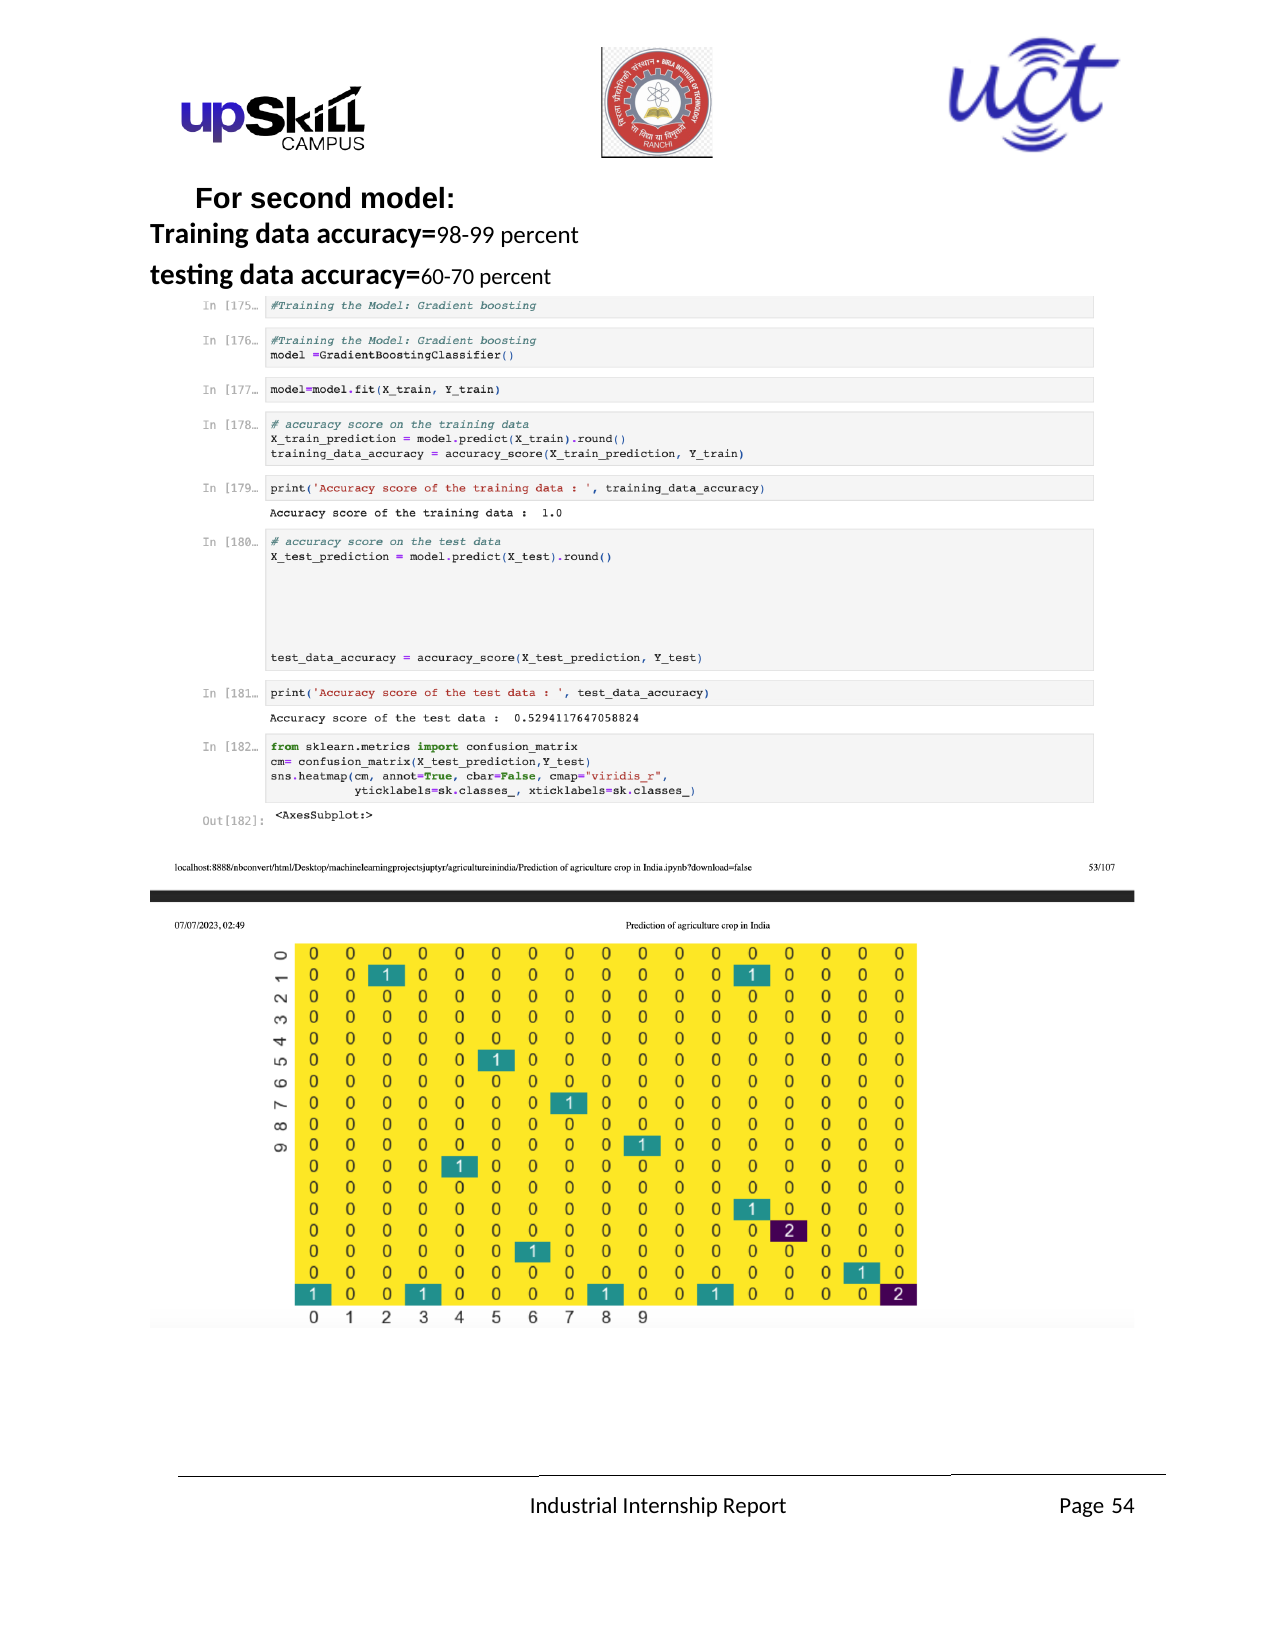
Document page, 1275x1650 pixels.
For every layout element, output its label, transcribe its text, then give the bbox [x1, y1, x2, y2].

text Training data accuracy=98-99 percent [150, 215, 1134, 251]
subtitle For second model: [195, 181, 1134, 215]
picture [150, 73, 396, 154]
picture [601, 47, 713, 158]
picture [150, 296, 1135, 1328]
text testing data accuracy=60-70 percent [150, 256, 1134, 291]
picture [946, 28, 1125, 154]
